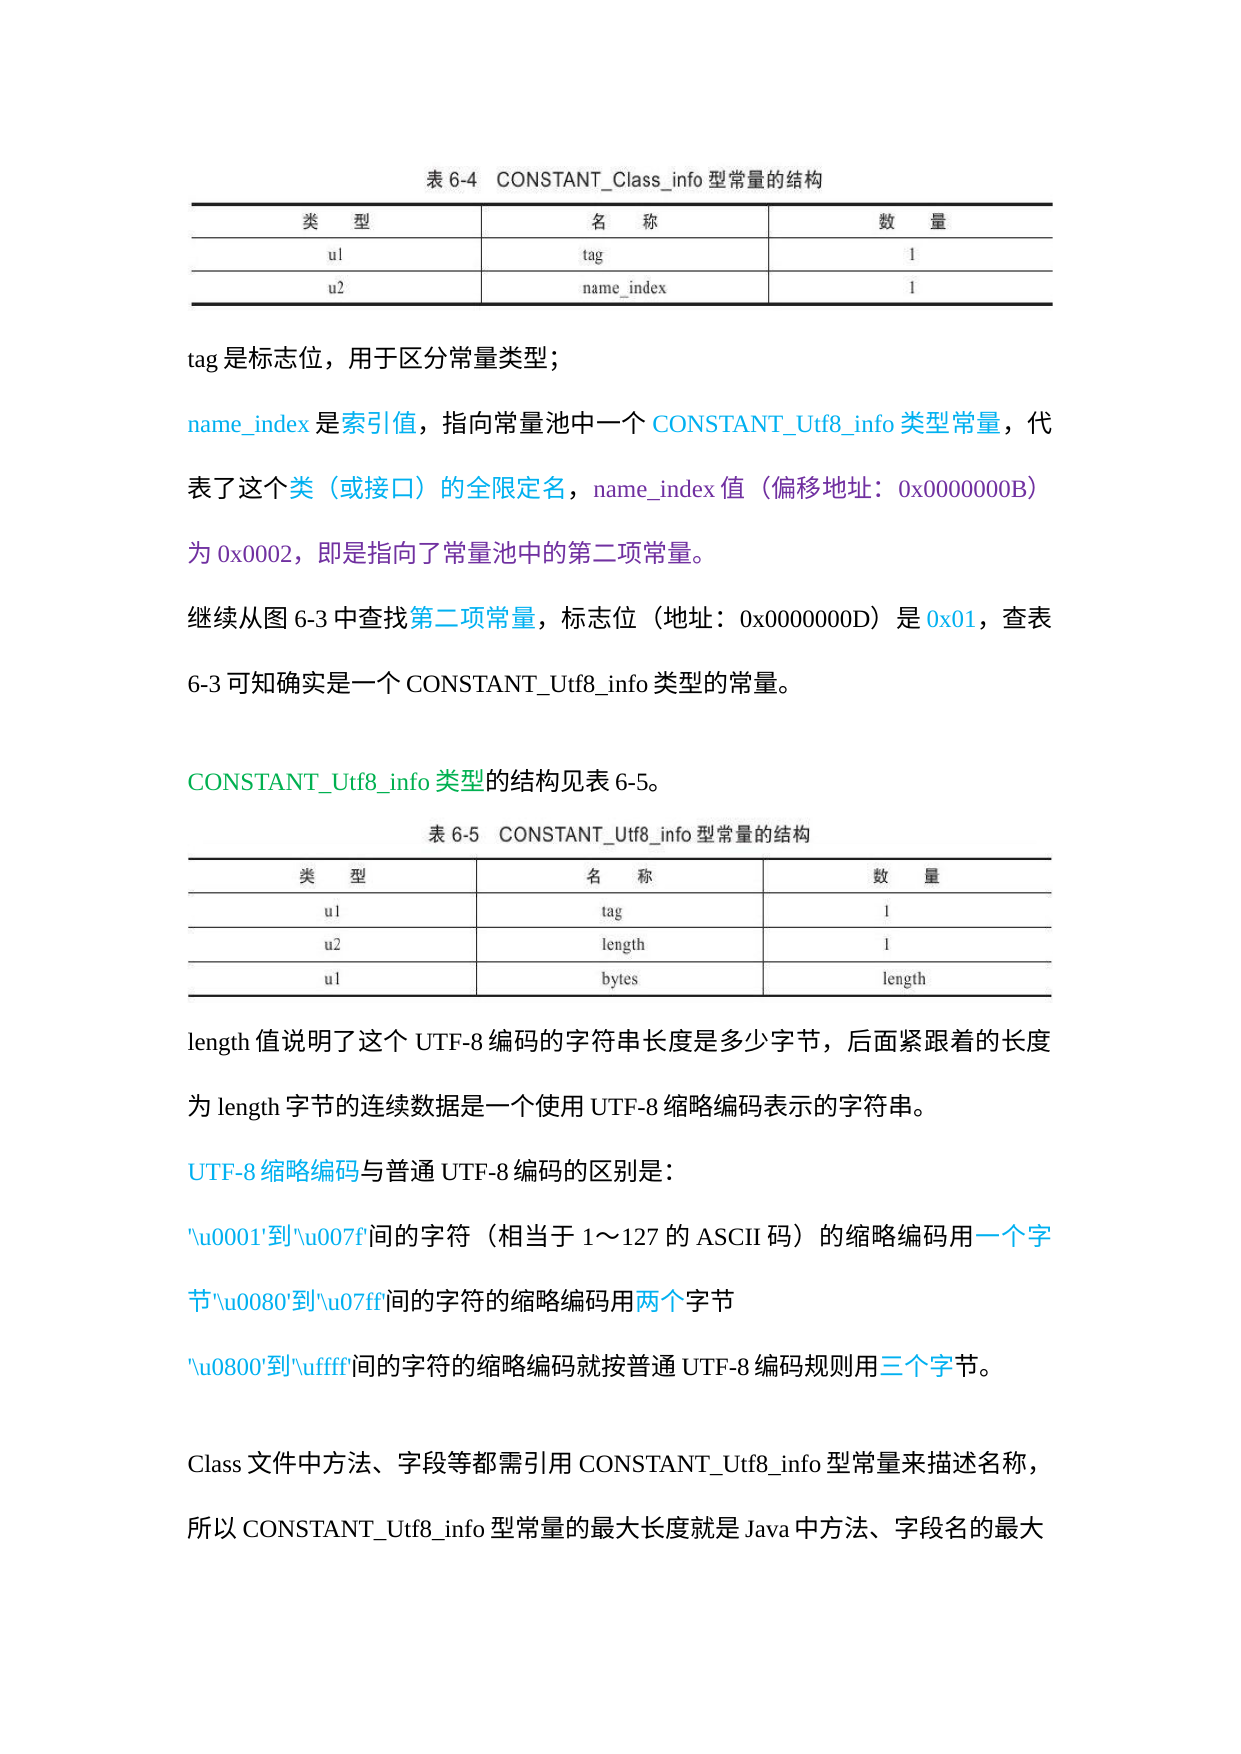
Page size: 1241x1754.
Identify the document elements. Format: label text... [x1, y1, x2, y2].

text length值说明了这个UTF-8编码的字符串长度是多少字节，后面紧跟着的长度为length字节的连续数据是一个使用UTF-8缩略编码表示的字符串。 [187, 1007, 1053, 1137]
text tag是标志位，用于区分常量类型； [187, 324, 1053, 389]
text 继续从图6-3中查找第二项常量，标志位（地址：0x0000000D）是0x01，查表6-3可知确实是一个CONSTANT_Utf8_info类型的常量。 [187, 584, 1053, 714]
text Class文件中方法、字段等都需引用CONSTANT_Utf8_info型常量来描述名称，所以CONSTANT_Utf8_info型常量的最大长度就是Java中方法、字段名的最大 [187, 1429, 1053, 1559]
text name_index是索引值，指向常量池中一个CONSTANT_Utf8_info类型常量，代表了这个类（或接口）的全限定名，name_index值（偏移地址：0x0000000B）为0x0002，即是指向了常量池中的第二项常量。 [187, 389, 1053, 584]
text '\u0800'到'\uffff'间的字符的缩略编码就按普通UTF-8编码规则用三个字节。 [187, 1332, 1053, 1397]
picture [187, 812, 1053, 1003]
picture [187, 162, 1053, 311]
text UTF-8缩略编码与普通UTF-8编码的区别是： [187, 1137, 1053, 1202]
text CONSTANT_Utf8_info类型的结构见表6-5。 [187, 747, 1053, 812]
text '\u0001'到'\u007f'间的字符（相当于1～127的ASCII码）的缩略编码用一个字节'\u0080'到'\u07ff'间的字符的缩略编码用两个字节 [187, 1202, 1053, 1332]
